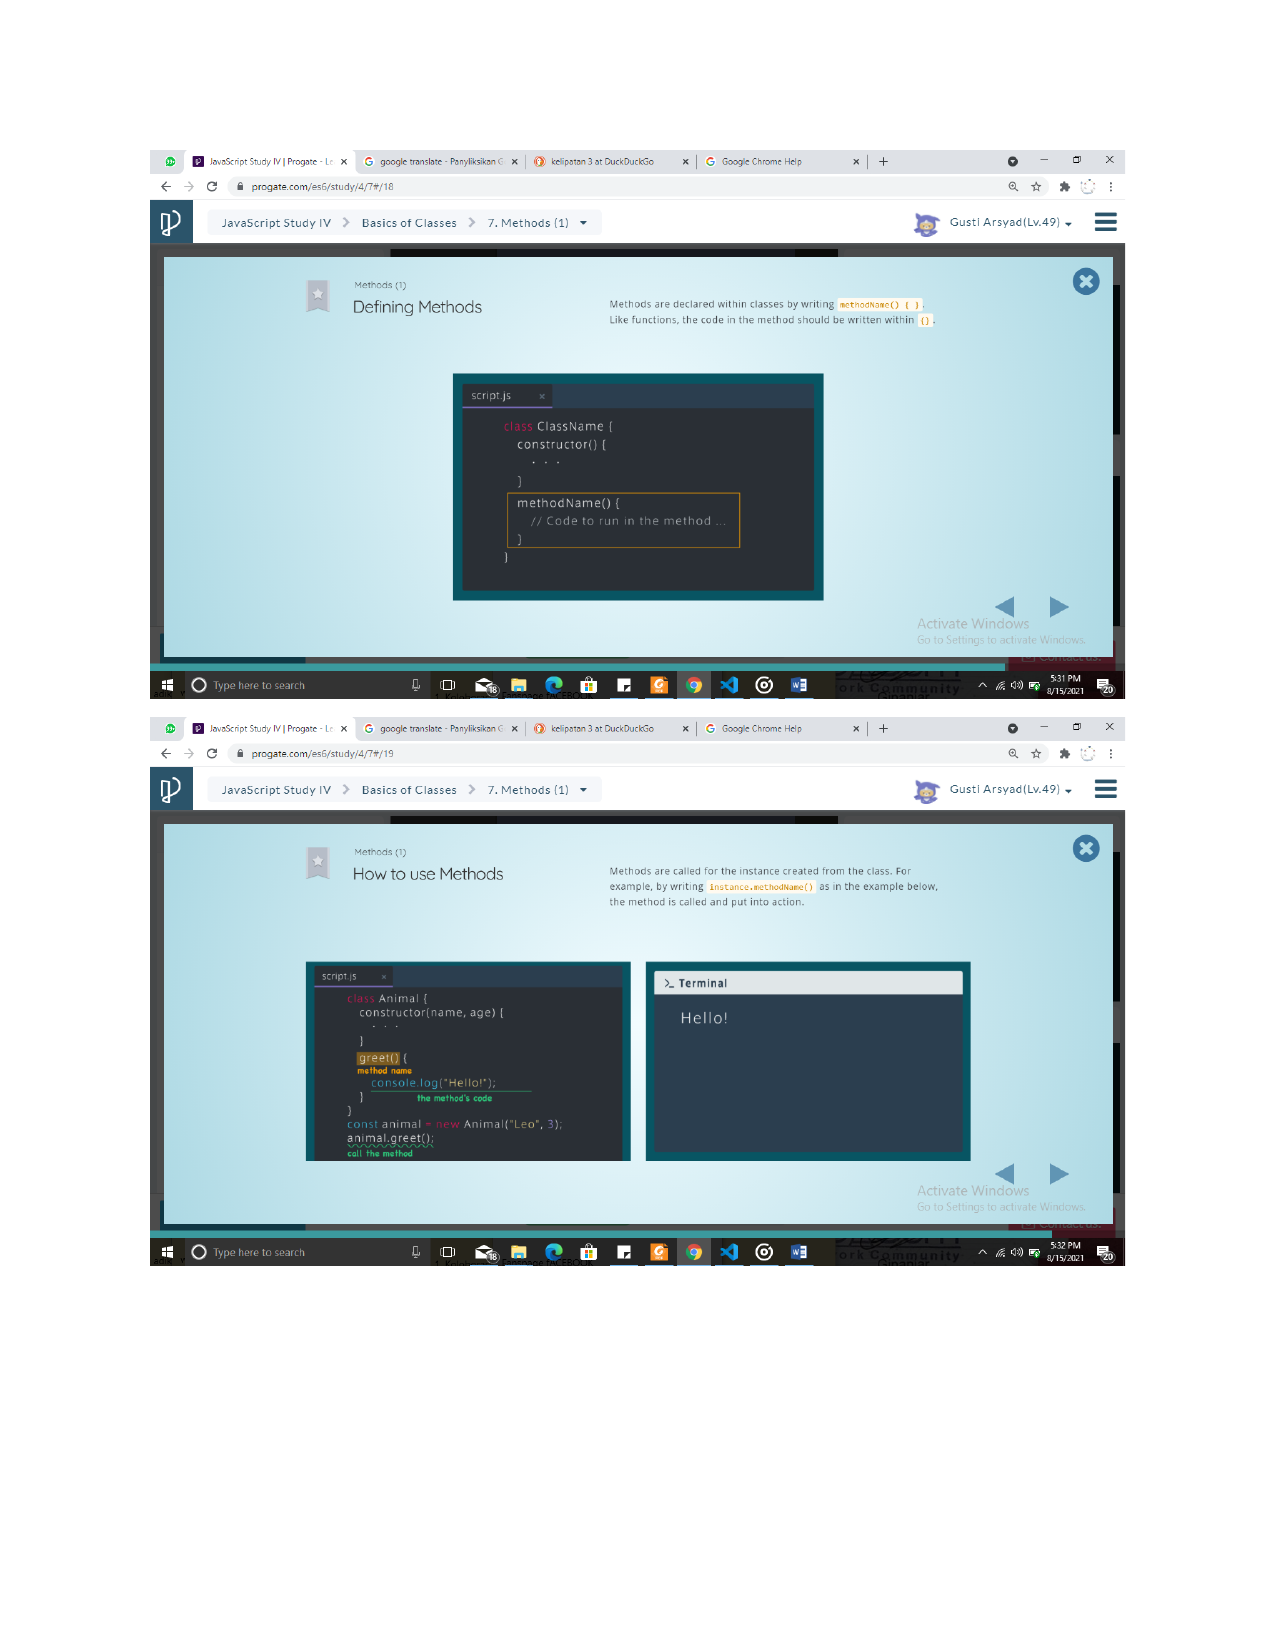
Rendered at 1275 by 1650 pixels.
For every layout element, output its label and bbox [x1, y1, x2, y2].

picture [150, 150, 1125, 699]
picture [150, 717, 1125, 1266]
